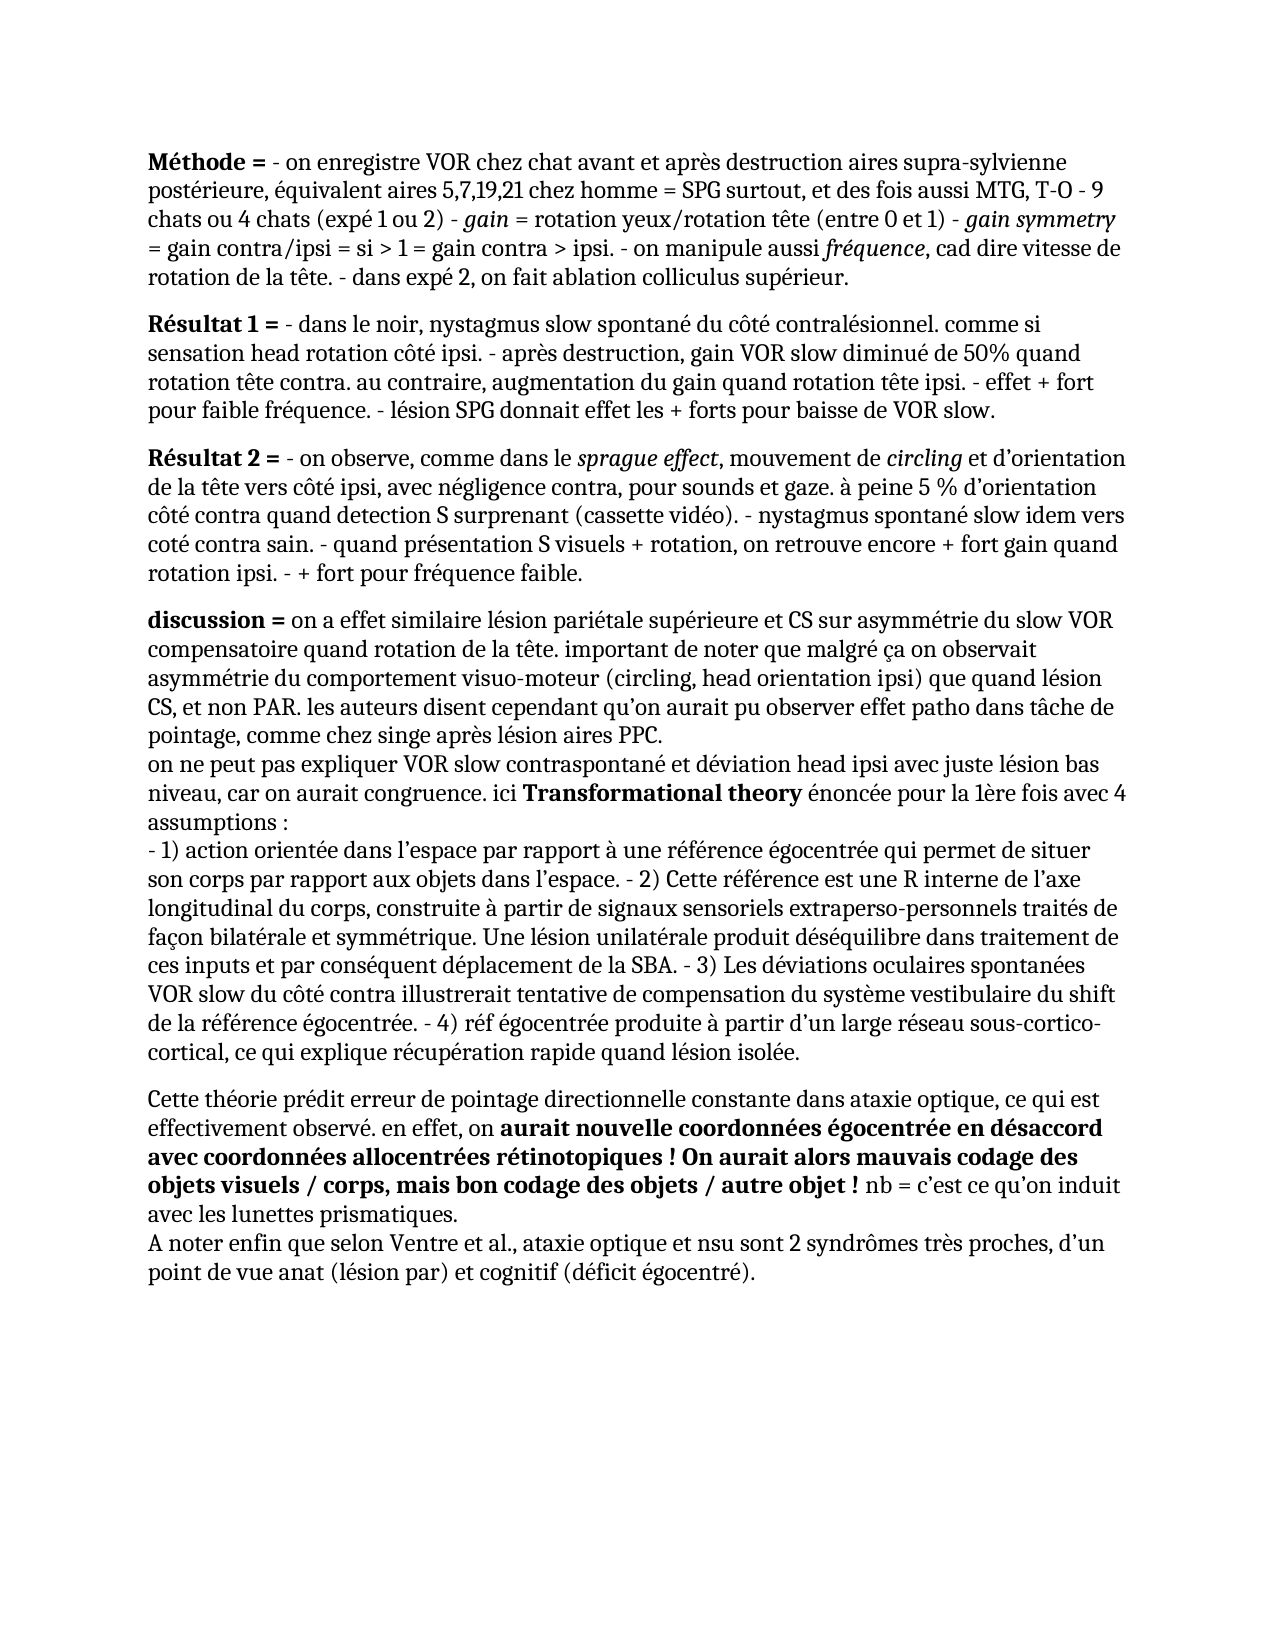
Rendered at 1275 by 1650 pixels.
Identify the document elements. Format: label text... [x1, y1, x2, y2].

text Méthode = - on enregistre VOR chez chat avant et après destruction aires supra-sylvienne postérieure, équivalent aires 5,7,19,21 chez homme = SPG surtout, et des fois aussi MTG, T-O - 9 chats ou 4 chats (expé 1 ou 2) - gain = rotation yeux/rotation tête (entre 0 et 1) - gain symmetry = gain contra/ipsi = si > 1 = gain contra > ipsi. - on manipule aussi fréquence, cad dire vitesse de rotation de la tête. - dans expé 2, on fait ablation colliculus supérieur. [148, 148, 1127, 291]
text Résultat 2 = - on observe, comme dans le sprague effect, mouvement de circling et d’orientation de la tête vers côté ipsi, avec négligence contra, pour sounds et gaze. à peine 5 % d’orientation côté contra quand detection S surprenant (cassette vidéo). - nystagmus spontané slow idem vers coté contra sain. - quand présentation S visuels + rotation, on retrouve encore + fort gain quand rotation ipsi. - + fort pour fréquence faible. [148, 444, 1127, 588]
text Cette théorie prédit erreur de pointage directionnelle constante dans ataxie optique, ce qui est effectivement observé. en effet, on aurait nouvelle coordonnées égocentrée en désaccord avec coordonnées allocentrées rétinotopiques ! On aurait alors mauvais codage des objets visuels / corps, mais bon codage des objets / autre objet ! nb = c’est ce qu’on induit avec les lunettes prismatiques. A noter enfin que selon Ventre et al., ataxie optique et nsu sont 2 syndrômes très proches, d’un point de vue anat (lésion par) et cognitif (déficit égocentré). [148, 1085, 1127, 1286]
text Résultat 1 = - dans le noir, nystagmus slow spontané du côté contralésionnel. comme si sensation head rotation côté ipsi. - après destruction, gain VOR slow diminué de 50% quand rotation tête contra. au contraire, augmentation du gain quand rotation tête ipsi. - effet + fort pour faible fréquence. - lésion SPG donnait effet les + forts pour baisse de VOR slow. [148, 310, 1127, 425]
text discussion = on a effet similaire lésion pariétale supérieure et CS sur asymmétrie du slow VOR compensatoire quand rotation de la tête. important de noter que malgré ça on observait asymmétrie du comportement visuo-moteur (circling, head orientation ipsi) que quand lésion CS, et non PAR. les auteurs disent cependant qu’on aurait pu observer effet patho dans tâche de pointage, comme chez singe après lésion aires PPC. on ne peut pas expliquer VOR slow contraspontané et déviation head ipsi avec juste lésion bas niveau, car on aurait congruence. ici Transformational theory énoncée pour la 1ère fois avec 4 assumptions : - 1) action orientée dans l’espace par rapport à une référence égocentrée qui permet de situer son corps par rapport aux objets dans l’espace. - 2) Cette référence est une R interne de l’axe longitudinal du corps, construite à partir de signaux sensoriels extraperso-personnels traités de façon bilatérale et symmétrique. Une lésion unilatérale produit déséquilibre dans traitement de ces inputs et par conséquent déplacement de la SBA. - 3) Les déviations oculaires spontanées VOR slow du côté contra illustrerait tentative de compensation du système vestibulaire du shift de la référence égocentrée. - 4) réf égocentrée produite à partir d’un large réseau sous-cortico-cortical, ce qui explique récupération rapide quand lésion isolée. [148, 606, 1127, 1066]
